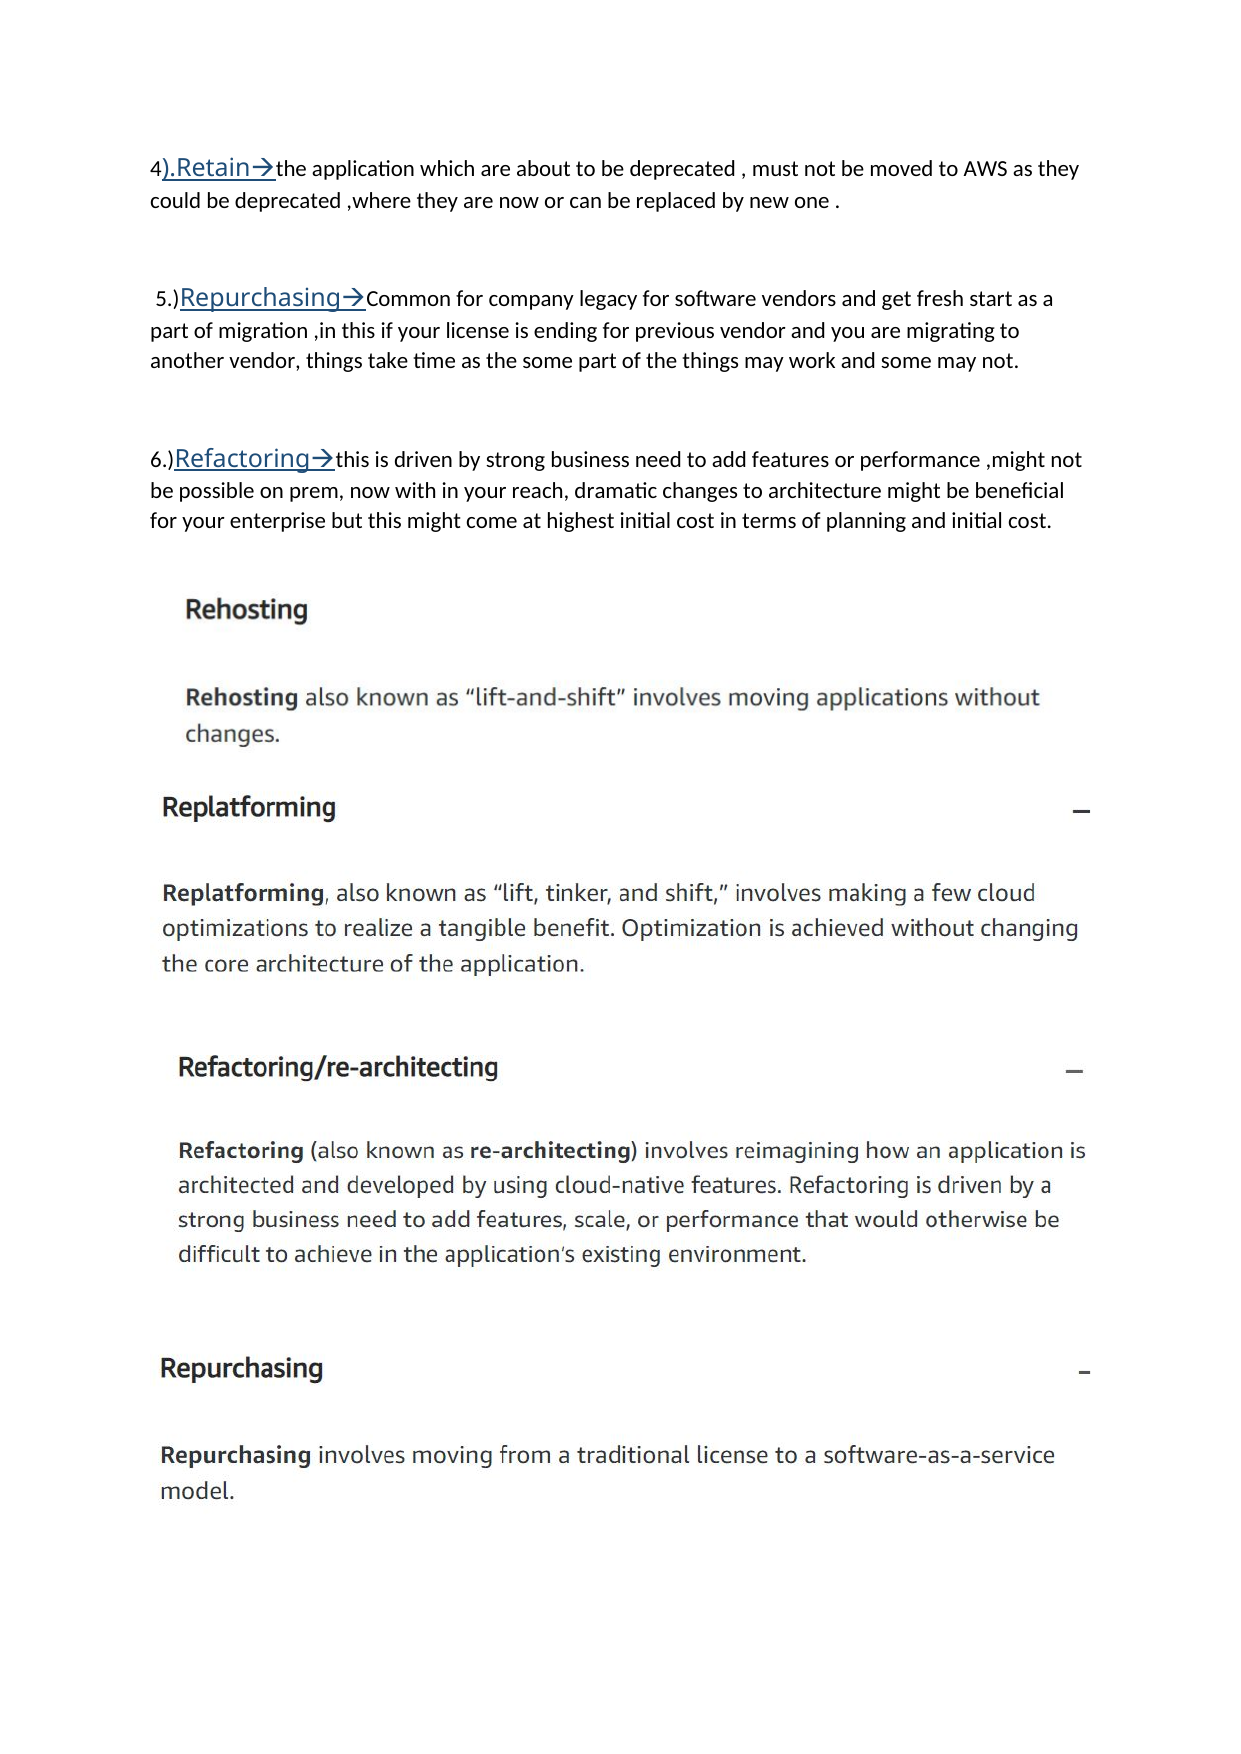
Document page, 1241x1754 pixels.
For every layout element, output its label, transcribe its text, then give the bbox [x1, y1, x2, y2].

text 6.)Refactoringthis is driven by strong business need to add features or performance ,might not be possible on prem, now with in your reach, dramatic changes to architecture might be beneficial for your enterprise but this might come at highest initial cost in terms of planning and initial cost. [150, 440, 1090, 535]
text 5.)RepurchasingCommon for company legacy for software vendors and get fresh start as a part of migration ,in this if your license is ending for previous vendor and you are migrating to another vendor, things take time as the some part of the things may work and some may not. [150, 280, 1090, 374]
picture [150, 775, 1091, 1037]
picture [150, 1055, 1091, 1320]
text 4).Retainthe application which are about to be deprecated , must not be moved to AWS as they could be deprecated ,where they are now or can be replaced by new one . [150, 150, 1090, 214]
picture [150, 1338, 1091, 1529]
picture [150, 583, 1091, 757]
